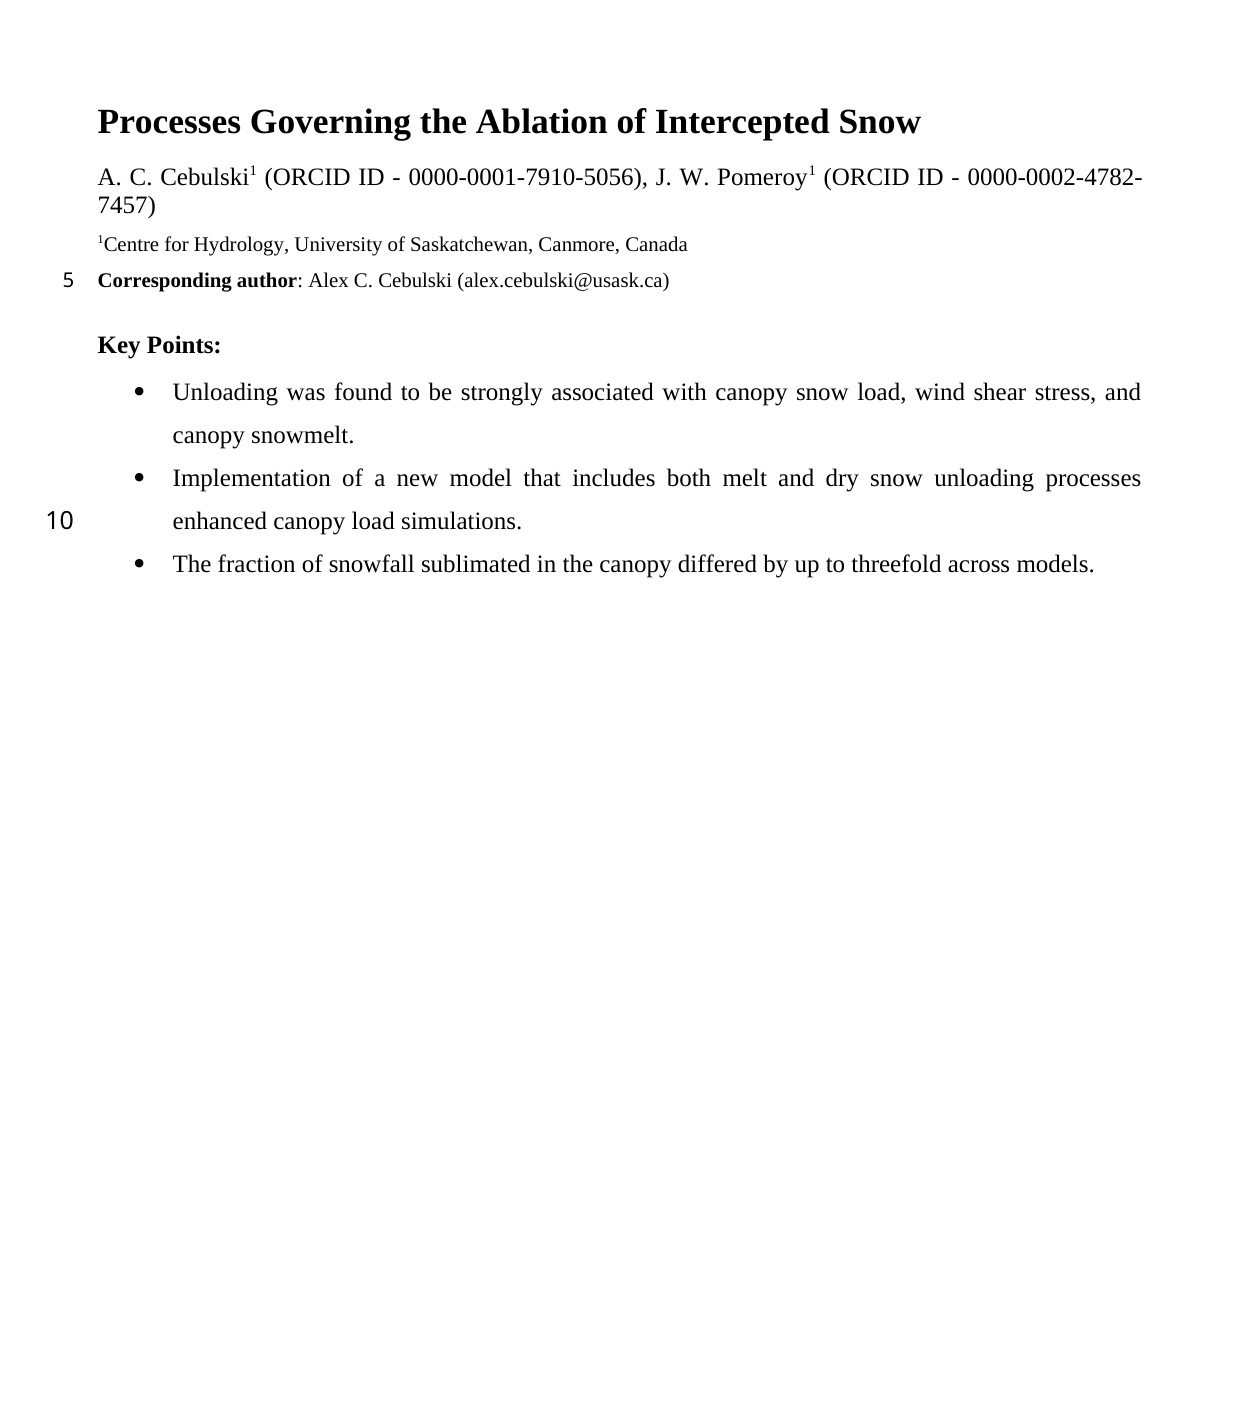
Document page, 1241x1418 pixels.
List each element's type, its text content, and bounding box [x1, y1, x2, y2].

list The fraction of snowfall sublimated in the canopy differed by up to threefold across models. [135, 557, 1143, 586]
text 1Centre for Hydrology, University of Saskatchewan, Canmore, Canada [97, 232, 1143, 256]
text Key Points: [97, 330, 1143, 359]
list Implementation of a new model that includes both melt and dry snow unloading processes enhanced canopy load simulations. [135, 467, 1143, 539]
title Processes Governing the Ablation of Intercepted Snow [97, 97, 1143, 143]
text A. C. Cebulski1 (ORCID ID - 0000-0001-7910-5056), J. W. Pomeroy1 (ORCID ID - 0000-0002-4782-7457) [97, 162, 1143, 219]
list Unloading was found to be strongly associated with canopy snow load, wind shear stress, and canopy snowmelt. [135, 377, 1143, 449]
text Corresponding author: Alex C. Cebulski (alex.cebulski@usask.ca) [97, 268, 1143, 292]
